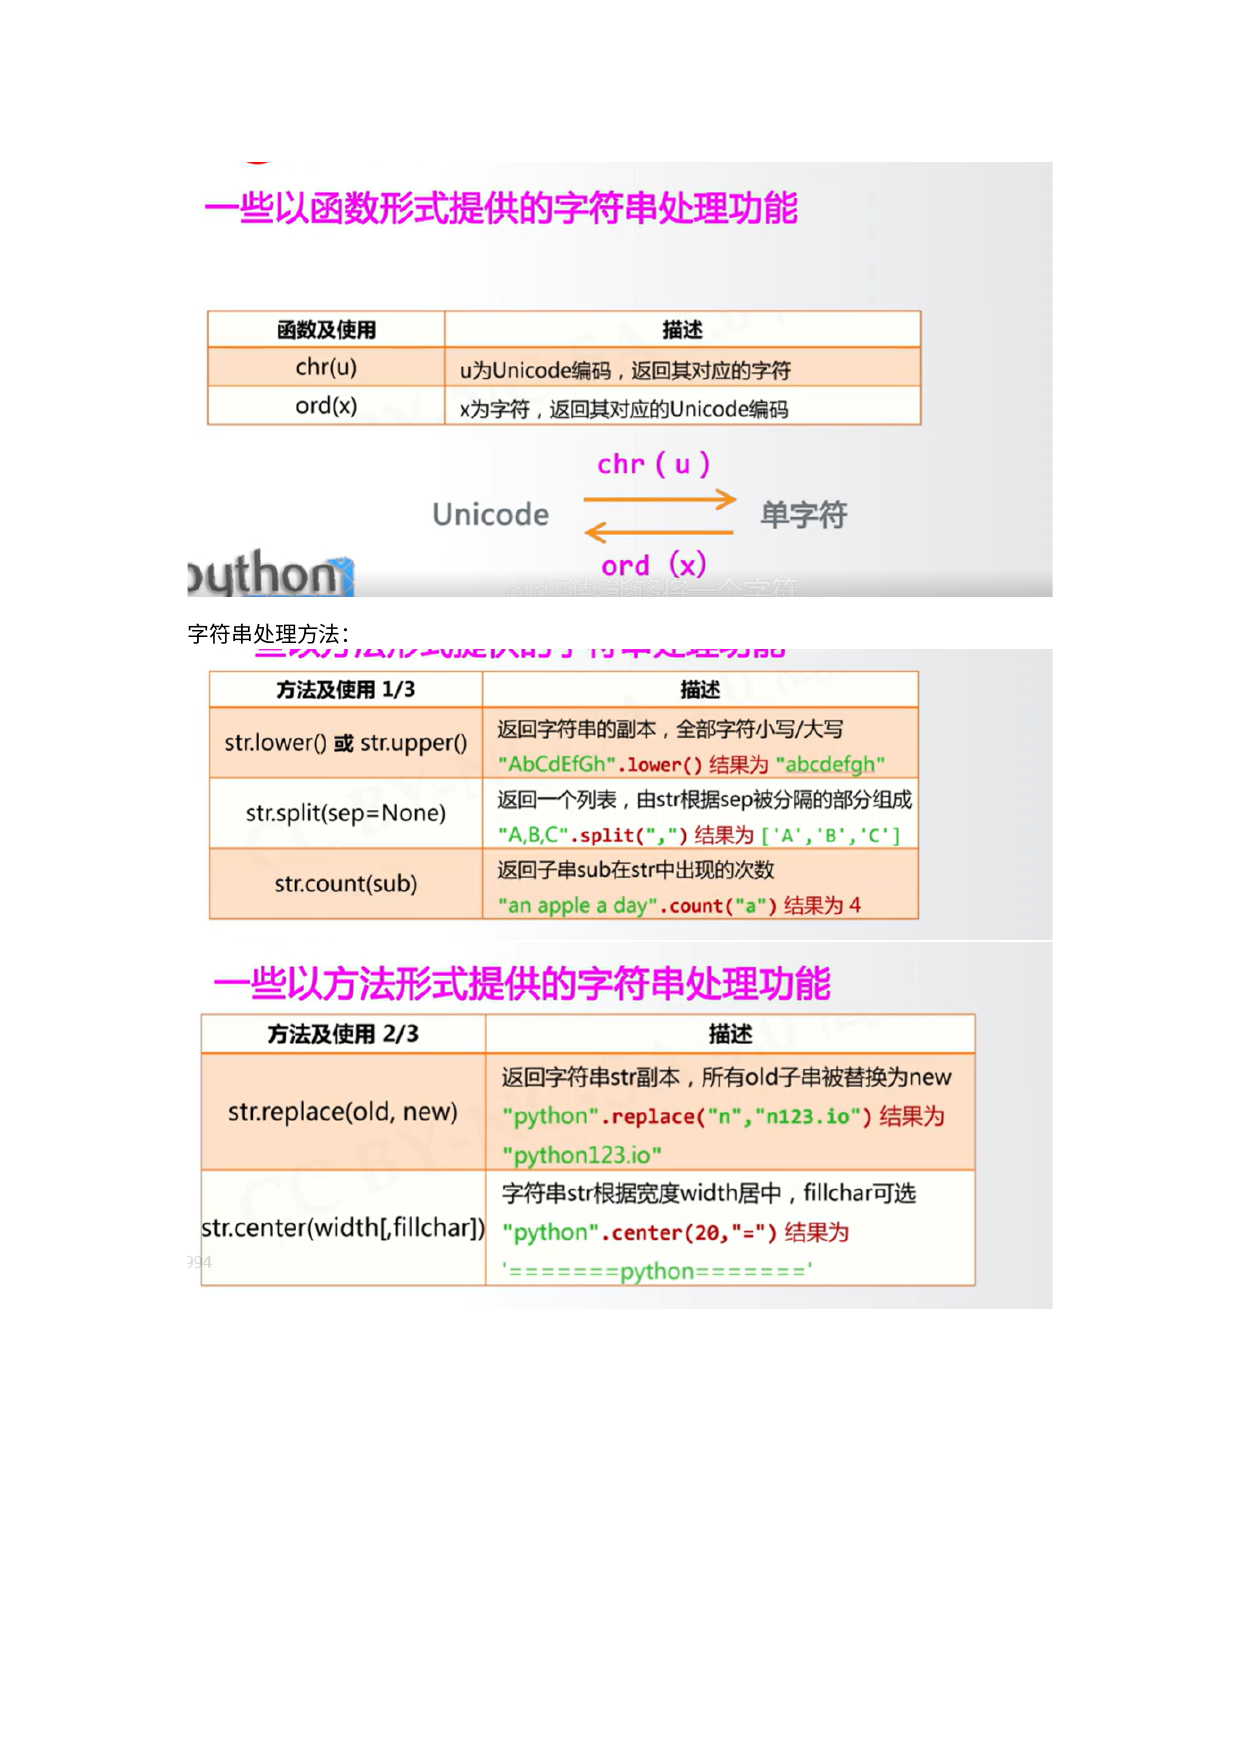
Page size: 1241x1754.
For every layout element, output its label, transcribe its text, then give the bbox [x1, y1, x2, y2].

picture [187, 649, 1053, 940]
text 字符串处理方法： [187, 617, 1053, 649]
picture [187, 942, 1053, 1309]
picture [187, 162, 1053, 597]
